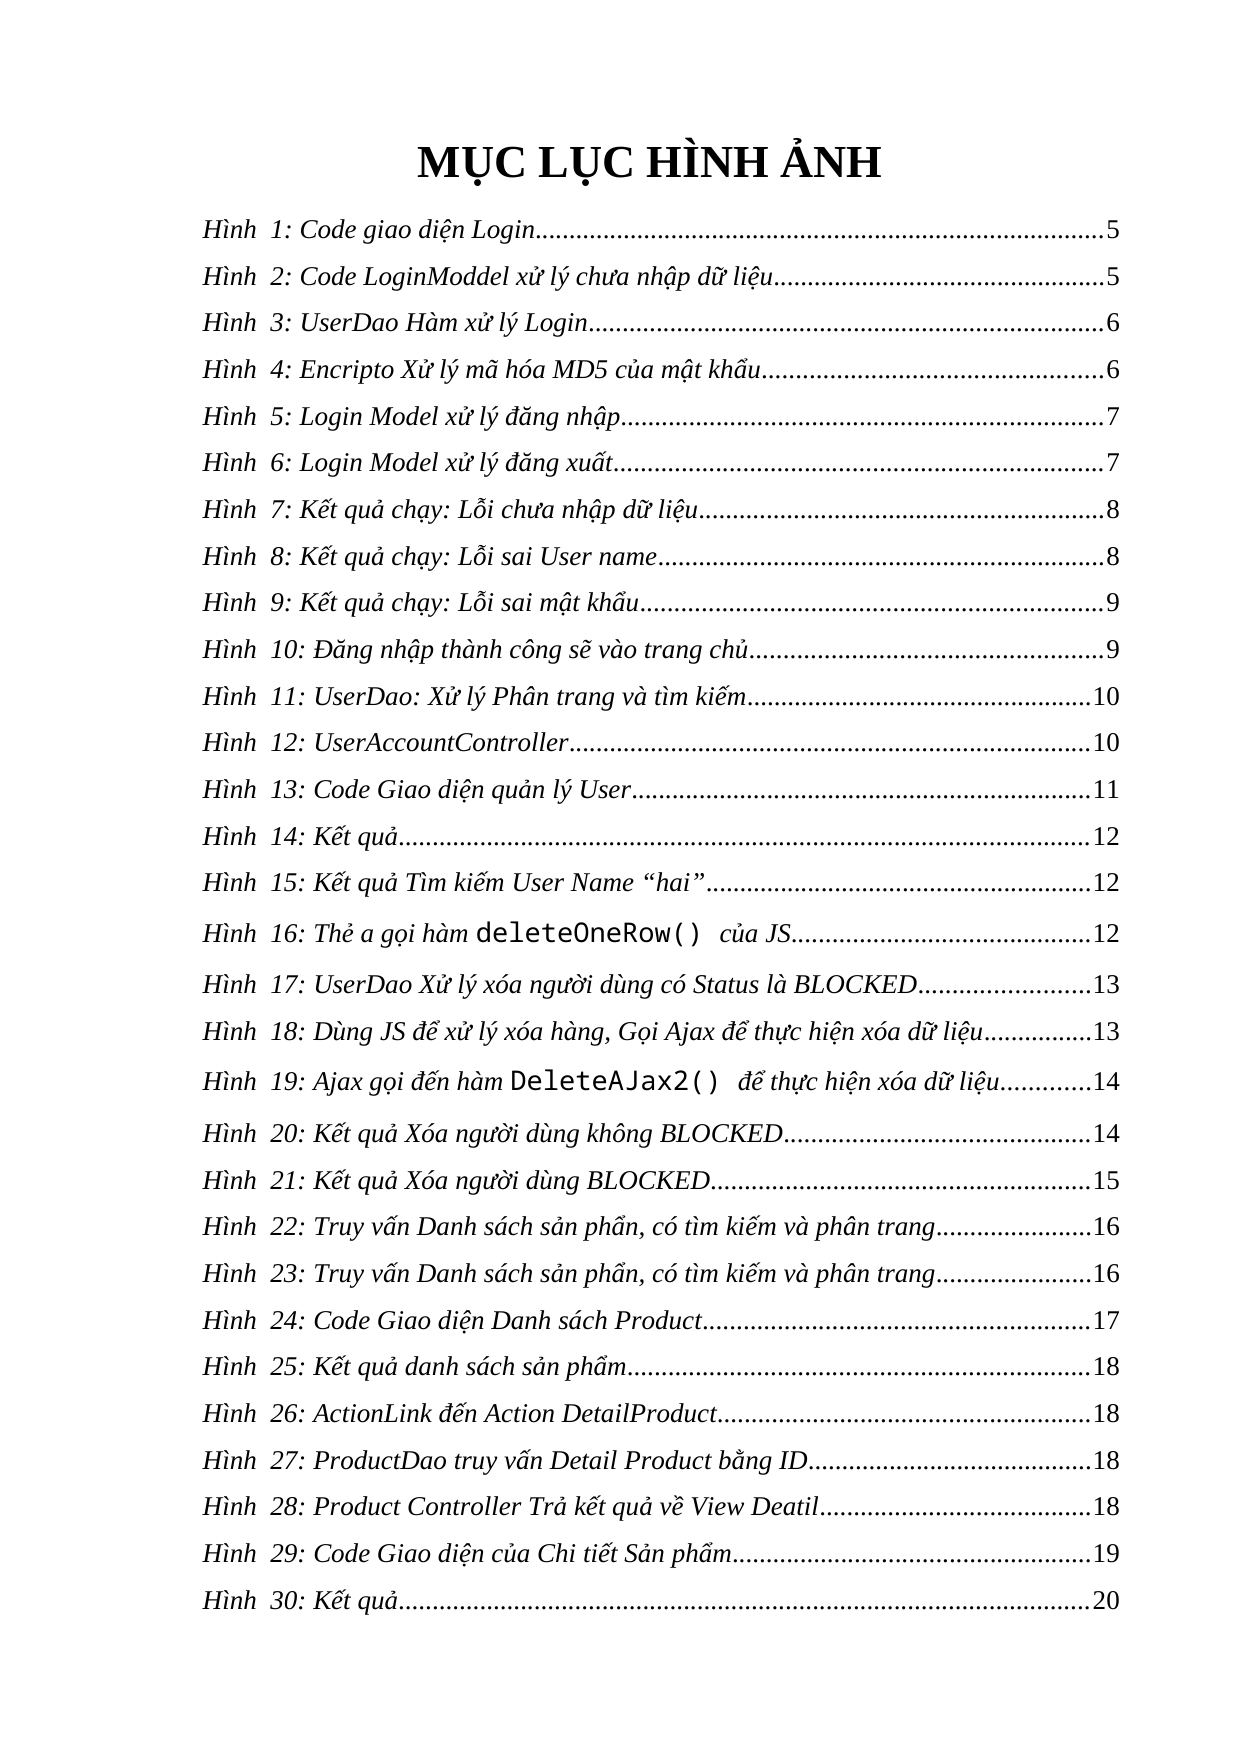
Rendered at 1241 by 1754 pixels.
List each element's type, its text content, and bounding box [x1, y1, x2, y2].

text Hình 15: Kết quả Tìm kiếm User Name “hai” 12 [165, 867, 1120, 898]
text Hình 12: UserAccountController 10 [165, 727, 1120, 758]
text Hình 26: ActionLink đến Action DetailProduct 18 [165, 1397, 1120, 1428]
text Hình 1: Code giao diện Login 5 [165, 213, 1120, 244]
text Hình 18: Dùng JS để xử lý xóa hàng, Gọi Ajax để thực hiện xóa dữ liệu 13 [165, 1015, 1120, 1046]
text Hình 6: Login Model xử lý đăng xuất 7 [165, 447, 1120, 478]
text Hình 25: Kết quả danh sách sản phẩm 18 [165, 1351, 1120, 1382]
text Hình 17: UserDao Xử lý xóa người dùng có Status là BLOCKED 13 [165, 968, 1120, 1000]
text Hình 29: Code Giao diện của Chi tiết Sản phẩm 19 [165, 1537, 1120, 1568]
text Hình 8: Kết quả chạy: Lỗi sai User name 8 [165, 540, 1120, 571]
text Hình 22: Truy vấn Danh sách sản phẩn, có tìm kiếm và phân trang 16 [165, 1211, 1120, 1242]
text Hình 2: Code LoginModdel xử lý chưa nhập dữ liệu 5 [165, 260, 1120, 291]
text Hình 10: Đăng nhập thành công sẽ vào trang chủ 9 [165, 633, 1120, 664]
text Hình 20: Kết quả Xóa người dùng không BLOCKED 14 [165, 1117, 1120, 1148]
text Hình 30: Kết quả 20 [165, 1584, 1120, 1615]
text Hình 5: Login Model xử lý đăng nhập 7 [165, 400, 1120, 431]
text Hình 23: Truy vấn Danh sách sản phẩn, có tìm kiếm và phân trang 16 [165, 1257, 1120, 1288]
text Hình 3: UserDao Hàm xử lý Login 6 [165, 307, 1120, 338]
text Hình 27: ProductDao truy vấn Detail Product bằng ID 18 [165, 1444, 1120, 1475]
text Hình 7: Kết quả chạy: Lỗi chưa nhập dữ liệu 8 [165, 493, 1120, 524]
text Hình 16: Thẻ a gọi hàm deleteOneRow() của JS 12 [165, 913, 1120, 950]
text Hình 9: Kết quả chạy: Lỗi sai mật khẩu 9 [165, 587, 1120, 618]
text Hình 28: Product Controller Trả kết quả về View Deatil 18 [165, 1491, 1120, 1522]
text Hình 19: Ajax gọi đến hàm DeleteAJax2() để thực hiện xóa dữ liệu 14 [165, 1062, 1120, 1099]
text Hình 14: Kết quả 12 [165, 820, 1120, 851]
text Hình 13: Code Giao diện quản lý User 11 [165, 773, 1120, 804]
text Hình 24: Code Giao diện Danh sách Product 17 [165, 1304, 1120, 1335]
text Hình 11: UserDao: Xử lý Phân trang và tìm kiếm 10 [165, 680, 1120, 711]
text Hình 4: Encripto Xử lý mã hóa MD5 của mật khẩu 6 [165, 353, 1120, 384]
text Hình 21: Kết quả Xóa người dùng BLOCKED 15 [165, 1164, 1120, 1195]
text MỤC LỤC HÌNH ẢNH [180, 134, 1120, 187]
